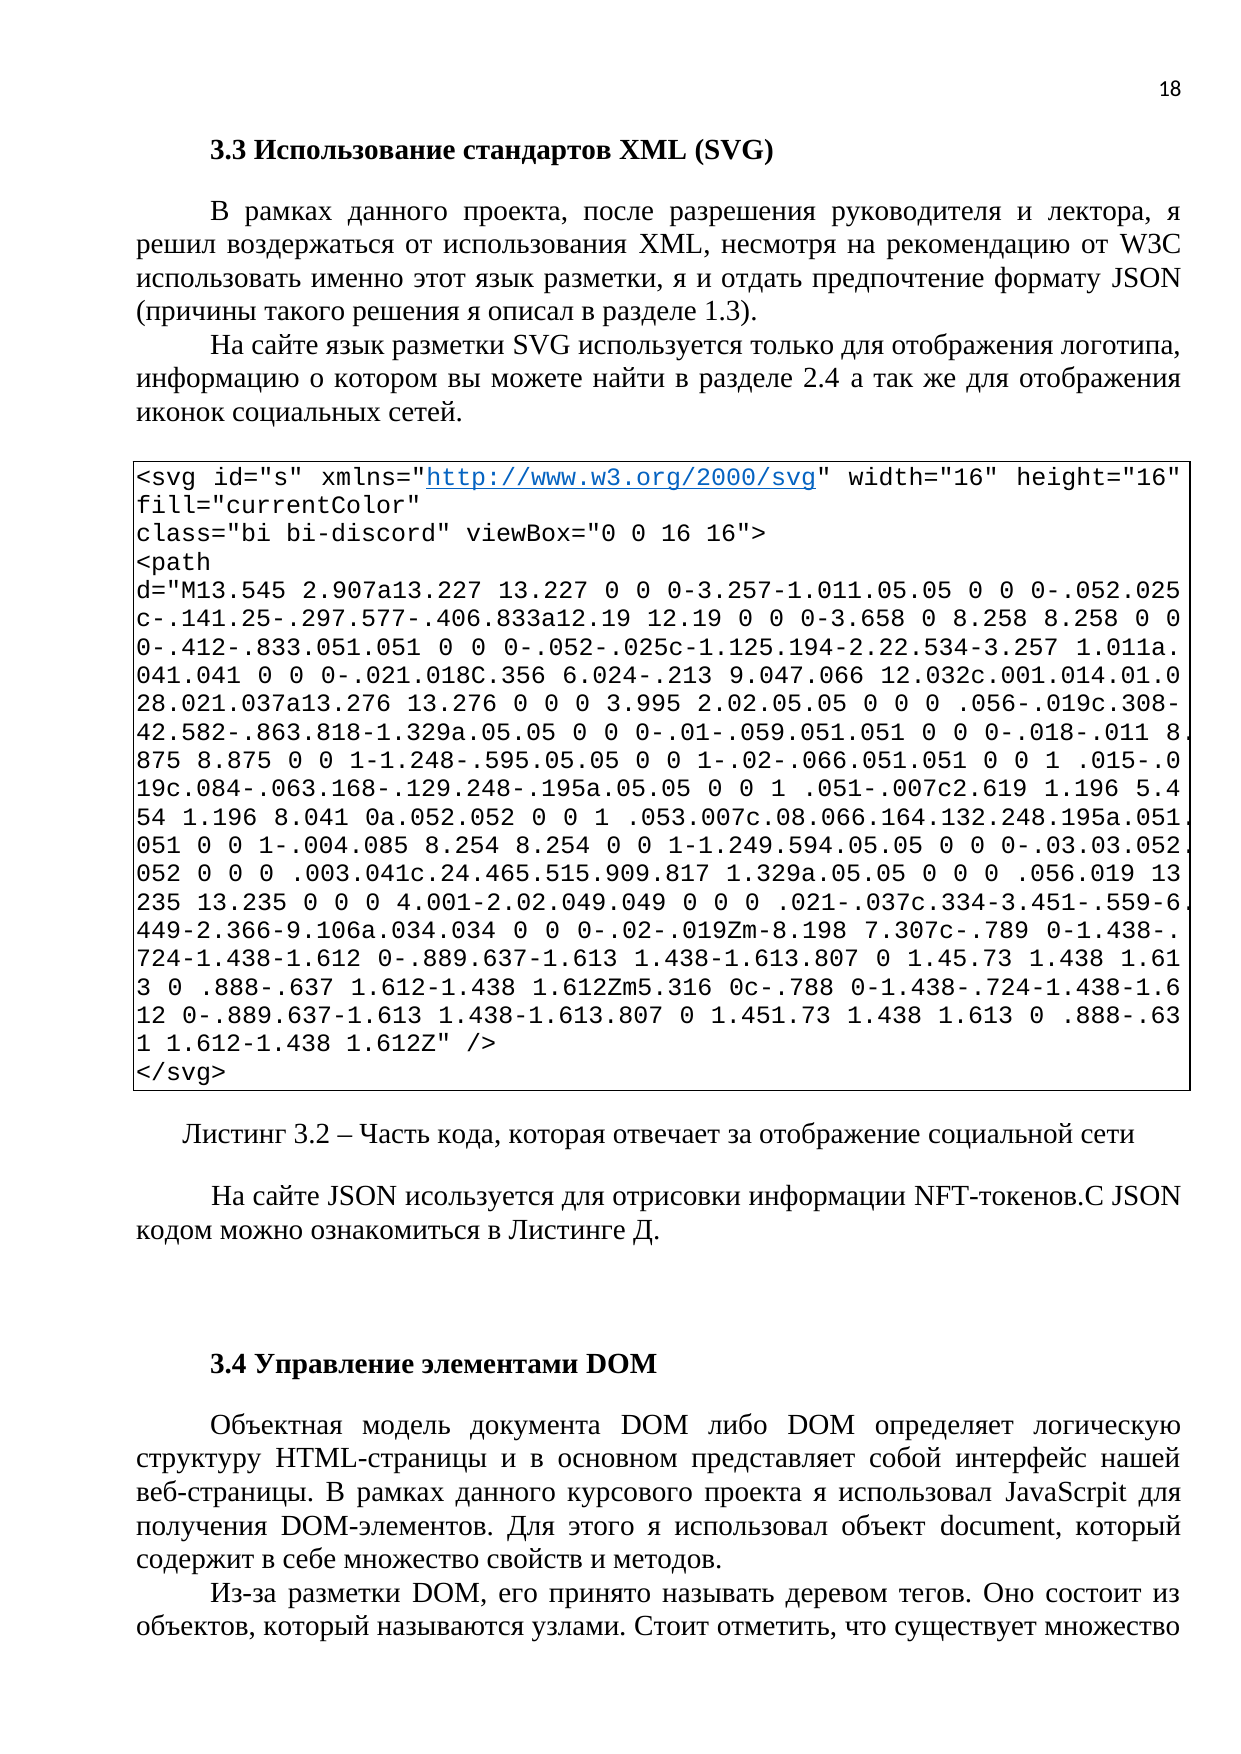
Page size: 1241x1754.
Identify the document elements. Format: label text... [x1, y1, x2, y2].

text В рамках данного проекта, после разрешения руководителя и лектора, я решил воздержаться от использования XML, несмотря на рекомендацию от W3C использовать именно этот язык разметки, я и отдать предпочтение формату JSON (причины такого решения я описал в разделе 1.3). [136, 193, 1181, 327]
text На сайте JSON исользуется для отрисовки информации NFT-токенов.С JSON кодом можно ознакомиться в Листинге Д. [136, 1178, 1181, 1246]
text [136, 1575, 1181, 1642]
subtitle 3.4 Управление элементами DOM [136, 1346, 1181, 1379]
text <svg id="s" xmlns="http://www.w3.org/2000/svg" width="16" height="16" fill="currentColor" class="bi bi-discord" viewBox="0 0 16 16"> <path d="M13.545 2.907a13.227 13.227 0 0 0-3.257-1.011.05.05 0 0 0-.052.025c-.141.25-.297.577-.406.833a12.19 12.19 0 0 0-3.658 0 8.258 8.258 0 0 0-.412-.833.051.051 0 0 0-.052-.025c-1.125.194-2.22.534-3.257 1.011a.041.041 0 0 0-.021.018C.356 6.024-.213 9.047.066 12.032c.001.014.01.028.021.037a13.276 13.276 0 0 0 3.995 2.02.05.05 0 0 0 .056-.019c.308-.42.582-.863.818-1.329a.05.05 0 0 0-.01-.059.051.051 0 0 0-.018-.011 8.875 8.875 0 0 1-1.248-.595.05.05 0 0 1-.02-.066.051.051 0 0 1 .015-.019c.084-.063.168-.129.248-.195a.05.05 0 0 1 .051-.007c2.619 1.196 5.454 1.196 8.041 0a.052.052 0 0 1 .053.007c.08.066.164.132.248.195a.051.051 0 0 1-.004.085 8.254 8.254 0 0 1-1.249.594.05.05 0 0 0-.03.03.052.052 0 0 0 .003.041c.24.465.515.909.817 1.329a.05.05 0 0 0 .056.019 13.235 13.235 0 0 0 4.001-2.02.049.049 0 0 0 .021-.037c.334-3.451-.559-6.449-2.366-9.106a.034.034 0 0 0-.02-.019Zm-8.198 7.307c-.789 0-1.438-.724-1.438-1.612 0-.889.637-1.613 1.438-1.613.807 0 1.45.73 1.438 1.613 0 .888-.637 1.612-1.438 1.612Zm5.316 0c-.788 0-1.438-.724-1.438-1.612 0-.889.637-1.613 1.438-1.613.807 0 1.451.73 1.438 1.613 0 .888-.631 1.612-1.438 1.612Z" /> </svg> [134, 462, 1189, 1090]
text На сайте язык разметки SVG используется только для отображения логотипа, информацию о котором вы можете найти в разделе 2.4 а так же для отображения иконок социальных сетей. [136, 327, 1181, 428]
text Объектная модель документа DOM либо DOM определяет логическую структуру HTML-страницы и в основном представляет собой интерфейс нашей веб-страницы. В рамках данного курсового проекта я использовал JavaScrpit для получения DOM-элементов. Для этого я использовал объект document, который содержит в себе множество свойств и методов. [136, 1407, 1181, 1575]
text Листинг 3.2 – Часть кода, которая отвечает за отображение социальной сети [136, 1116, 1181, 1149]
subtitle 3.3 Использование стандартов XML (SVG) [136, 132, 1181, 165]
